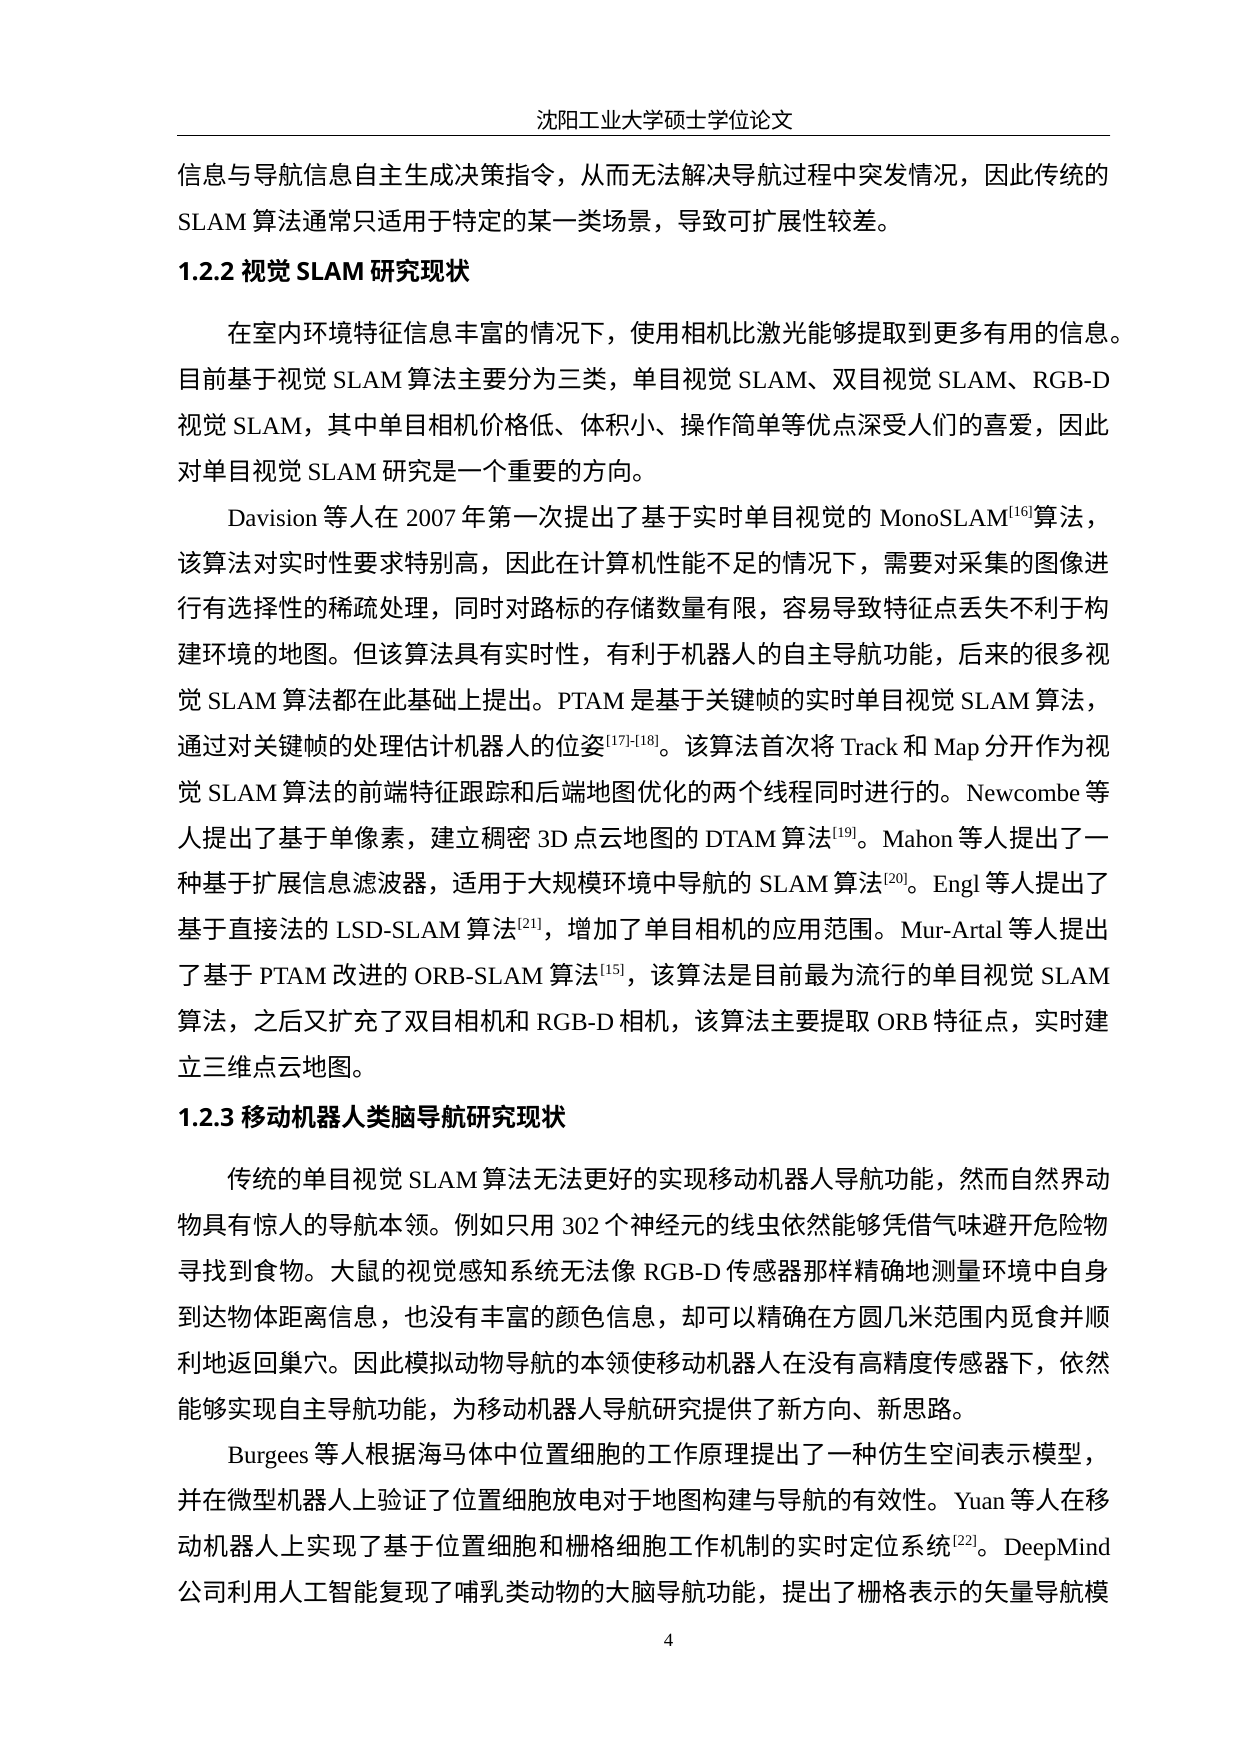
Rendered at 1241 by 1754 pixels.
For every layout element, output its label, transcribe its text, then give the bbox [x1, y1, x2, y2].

text 在室内环境特征信息丰富的情况下，使用相机比激光能够提取到更多有用的信息。目前基于视觉SLAM算法主要分为三类，单目视觉SLAM、双目视觉SLAM、RGB-D视觉SLAM，其中单目相机价格低、体积小、操作简单等优点深受人们的喜爱，因此对单目视觉SLAM研究是一个重要的方向。 [177, 306, 1110, 489]
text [177, 1427, 1110, 1611]
text Davision等人在2007年第一次提出了基于实时单目视觉的MonoSLAM[16]算法，该算法对实时性要求特别高，因此在计算机性能不足的情况下，需要对采集的图像进行有选择性的稀疏处理，同时对路标的存储数量有限，容易导致特征点丢失不利于构建环境的地图。但该算法具有实时性，有利于机器人的自主导航功能，后来的很多视觉SLAM算法都在此基础上提出。PTAM是基于关键帧的实时单目视觉SLAM算法，通过对关键帧的处理估计机器人的位姿[17]-[18]。该算法首次将Track和Map分开作为视觉SLAM算法的前端特征跟踪和后端地图优化的两个线程同时进行的。Newcombe等人提出了基于单像素，建立稠密3D点云地图的DTAM算法[19]。Mahon等人提出了一种基于扩展信息滤波器，适用于大规模环境中导航的SLAM算法[20]。Engl等人提出了基于直接法的LSD-SLAM算法[21]，增加了单目相机的应用范围。Mur-Artal等人提出了基于PTAM改进的ORB-SLAM算法[15]，该算法是目前最为流行的单目视觉SLAM算法，之后又扩充了双目相机和RGB-D相机，该算法主要提取ORB特征点，实时建立三维点云地图。 [177, 489, 1110, 1085]
subtitle 1.2.3 移动机器人类脑导航研究现状 [177, 1098, 1110, 1134]
subtitle 1.2.2 视觉SLAM研究现状 [177, 252, 1110, 288]
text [177, 148, 1110, 239]
text 传统的单目视觉SLAM算法无法更好的实现移动机器人导航功能，然而自然界动物具有惊人的导航本领。例如只用302个神经元的线虫依然能够凭借气味避开危险物寻找到食物。大鼠的视觉感知系统无法像RGB-D传感器那样精确地测量环境中自身到达物体距离信息，也没有丰富的颜色信息，却可以精确在方圆几米范围内觅食并顺利地返回巢穴。因此模拟动物导航的本领使移动机器人在没有高精度传感器下，依然能够实现自主导航功能，为移动机器人导航研究提供了新方向、新思路。 [177, 1152, 1110, 1427]
